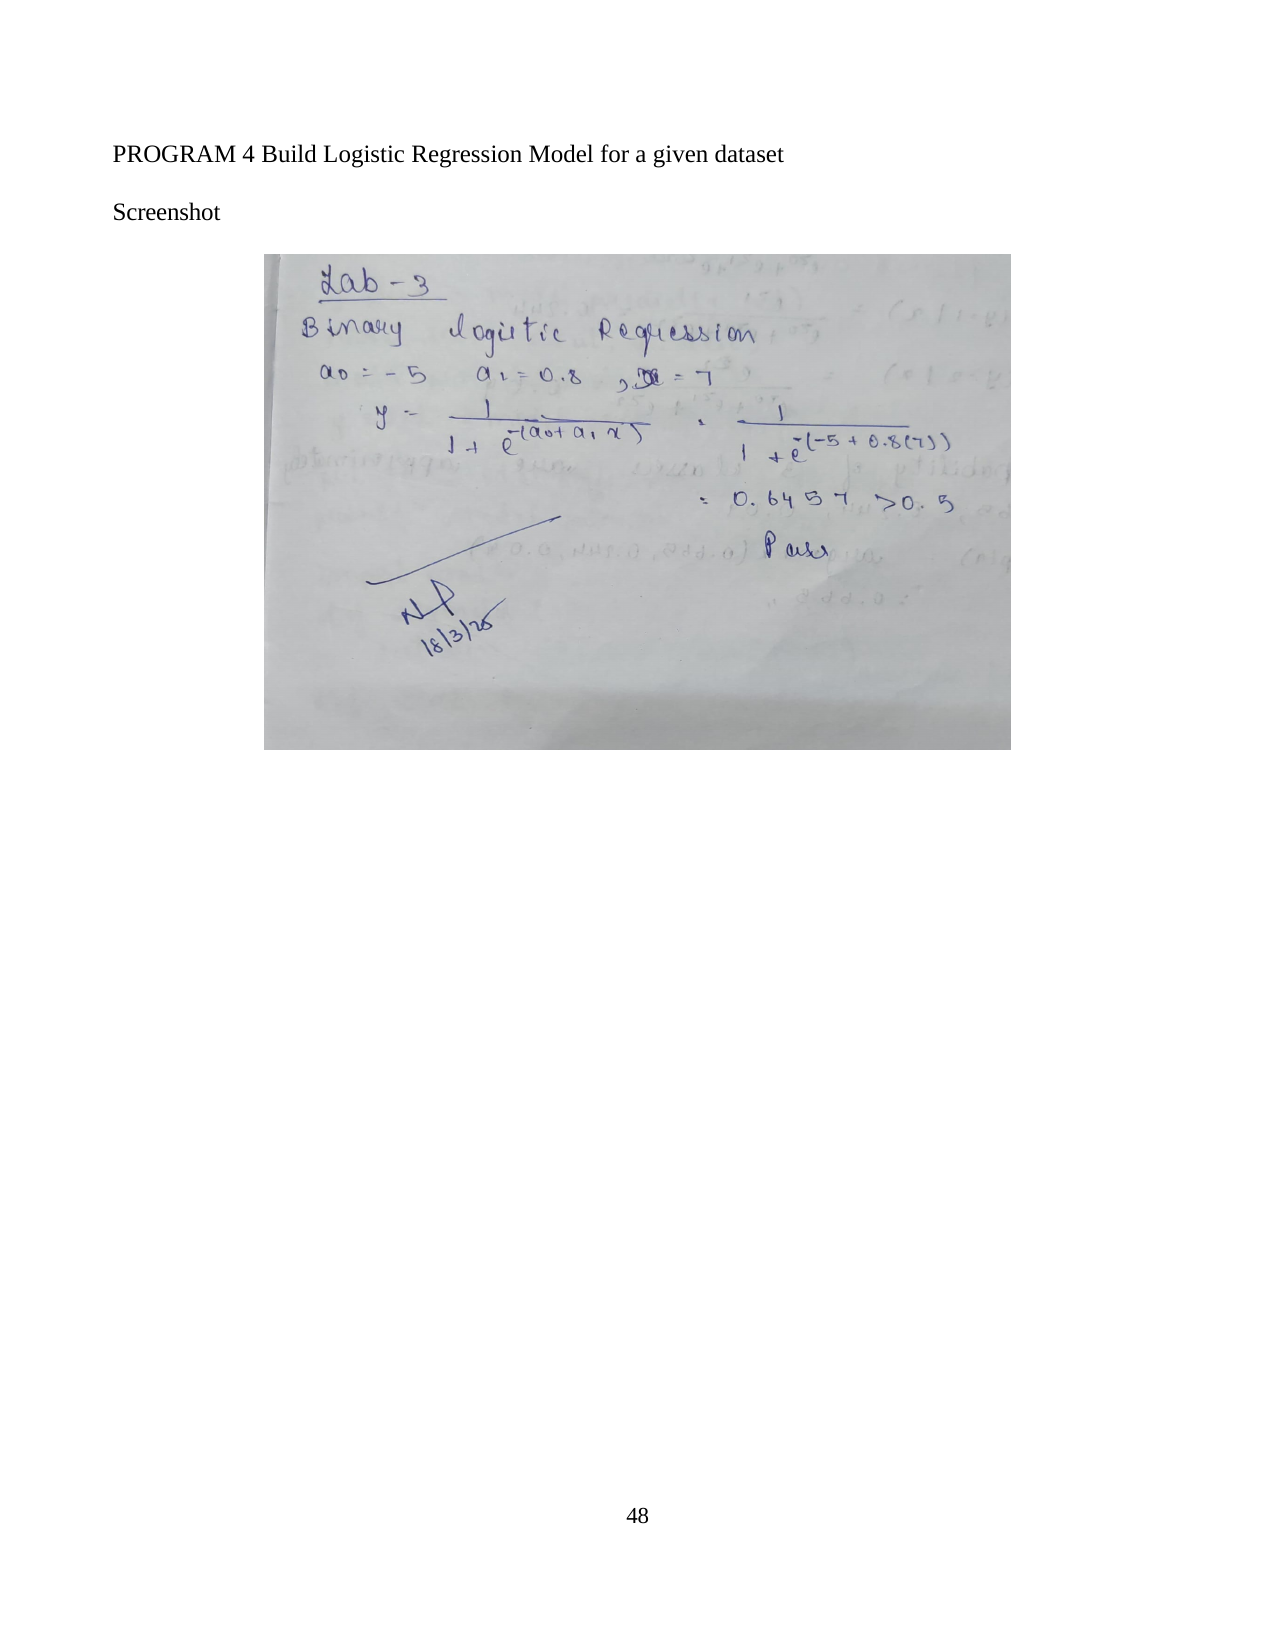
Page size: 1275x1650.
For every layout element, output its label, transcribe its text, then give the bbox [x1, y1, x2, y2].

text PROGRAM 4 Build Logistic Regression Model for a given dataset [112, 139, 1162, 168]
picture [264, 254, 1011, 750]
text Screenshot [112, 197, 1162, 226]
